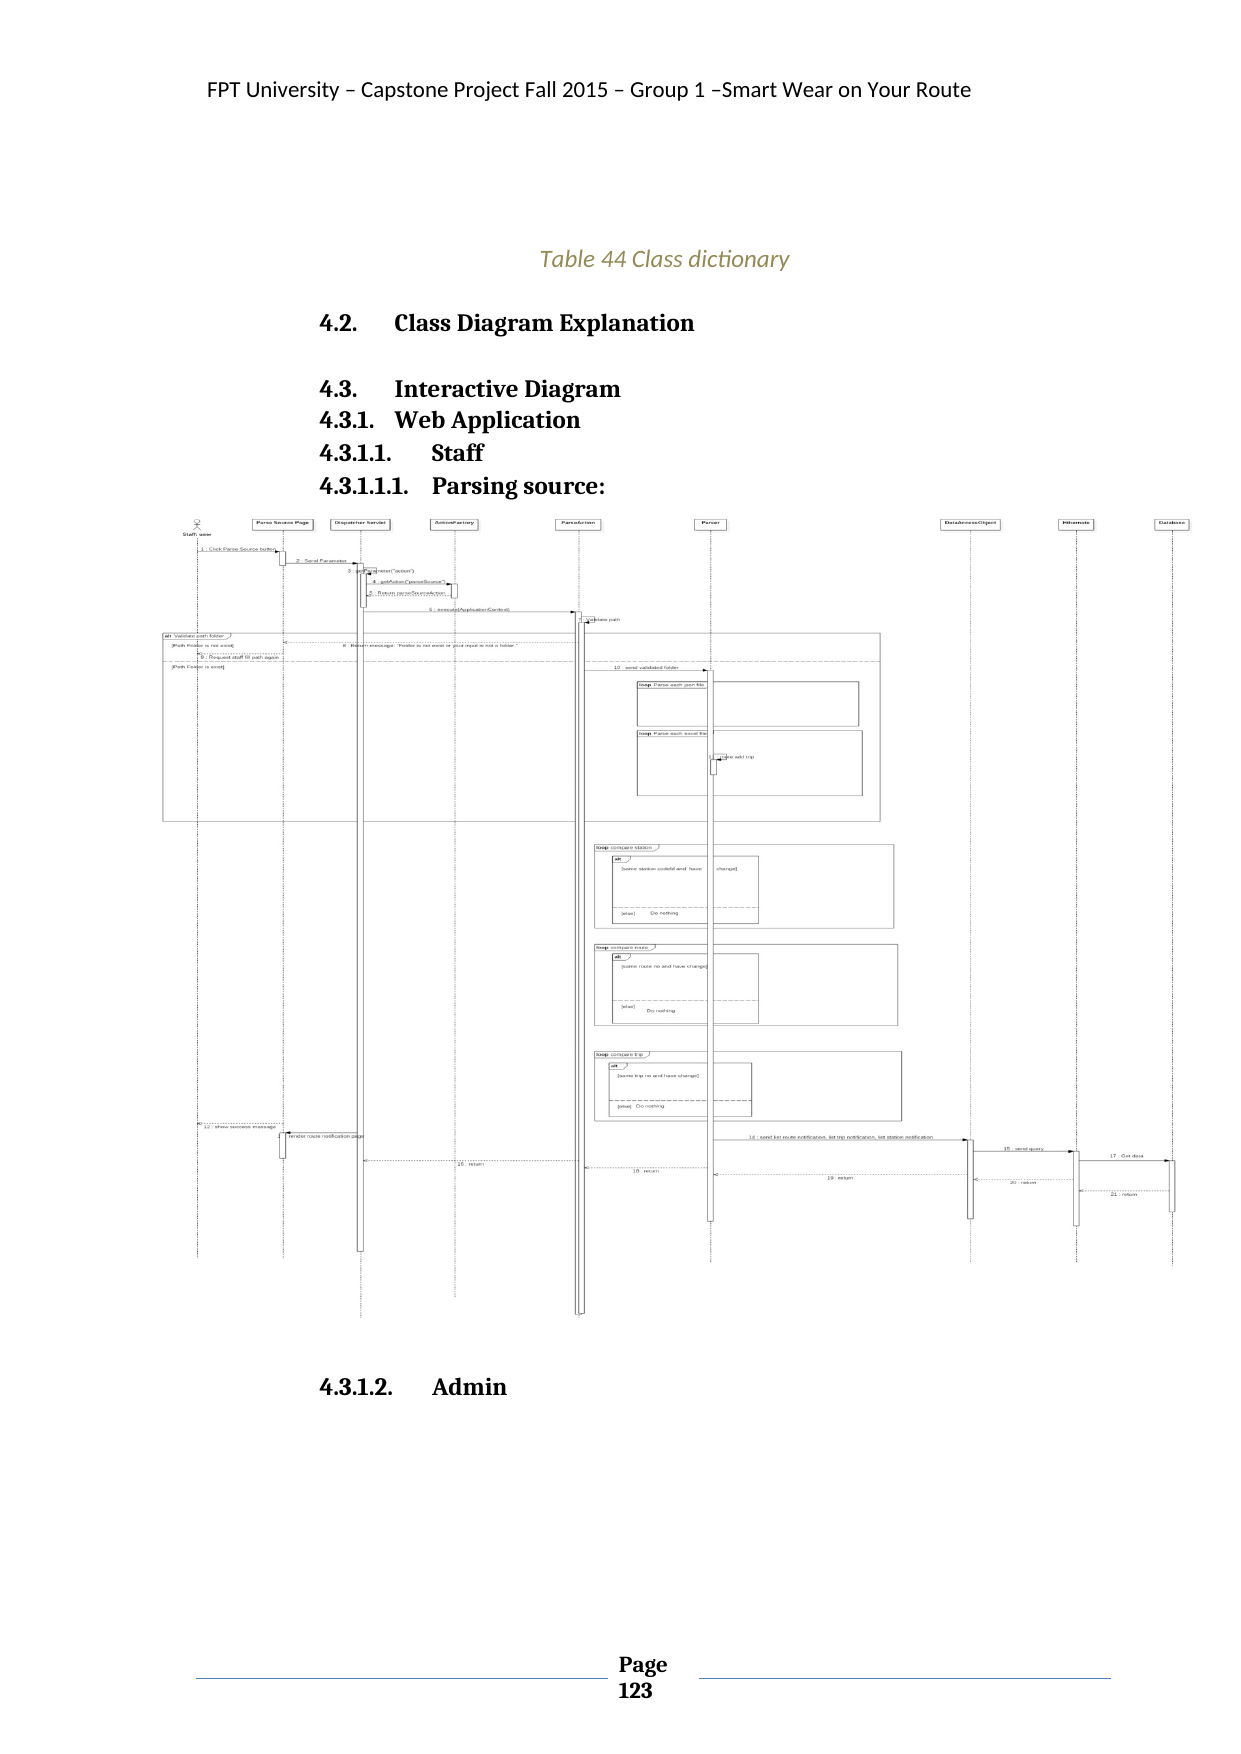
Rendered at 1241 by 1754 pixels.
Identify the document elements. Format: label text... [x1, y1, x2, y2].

subtitle Admin [319, 1373, 1122, 1402]
subtitle Interactive Diagram [319, 375, 1122, 403]
subtitle Web Application [319, 406, 1122, 434]
picture [158, 505, 1228, 1330]
subtitle Class Diagram Explanation [319, 309, 1122, 337]
subtitle Parsing source: [319, 472, 1122, 501]
subtitle Staff [319, 439, 1122, 467]
